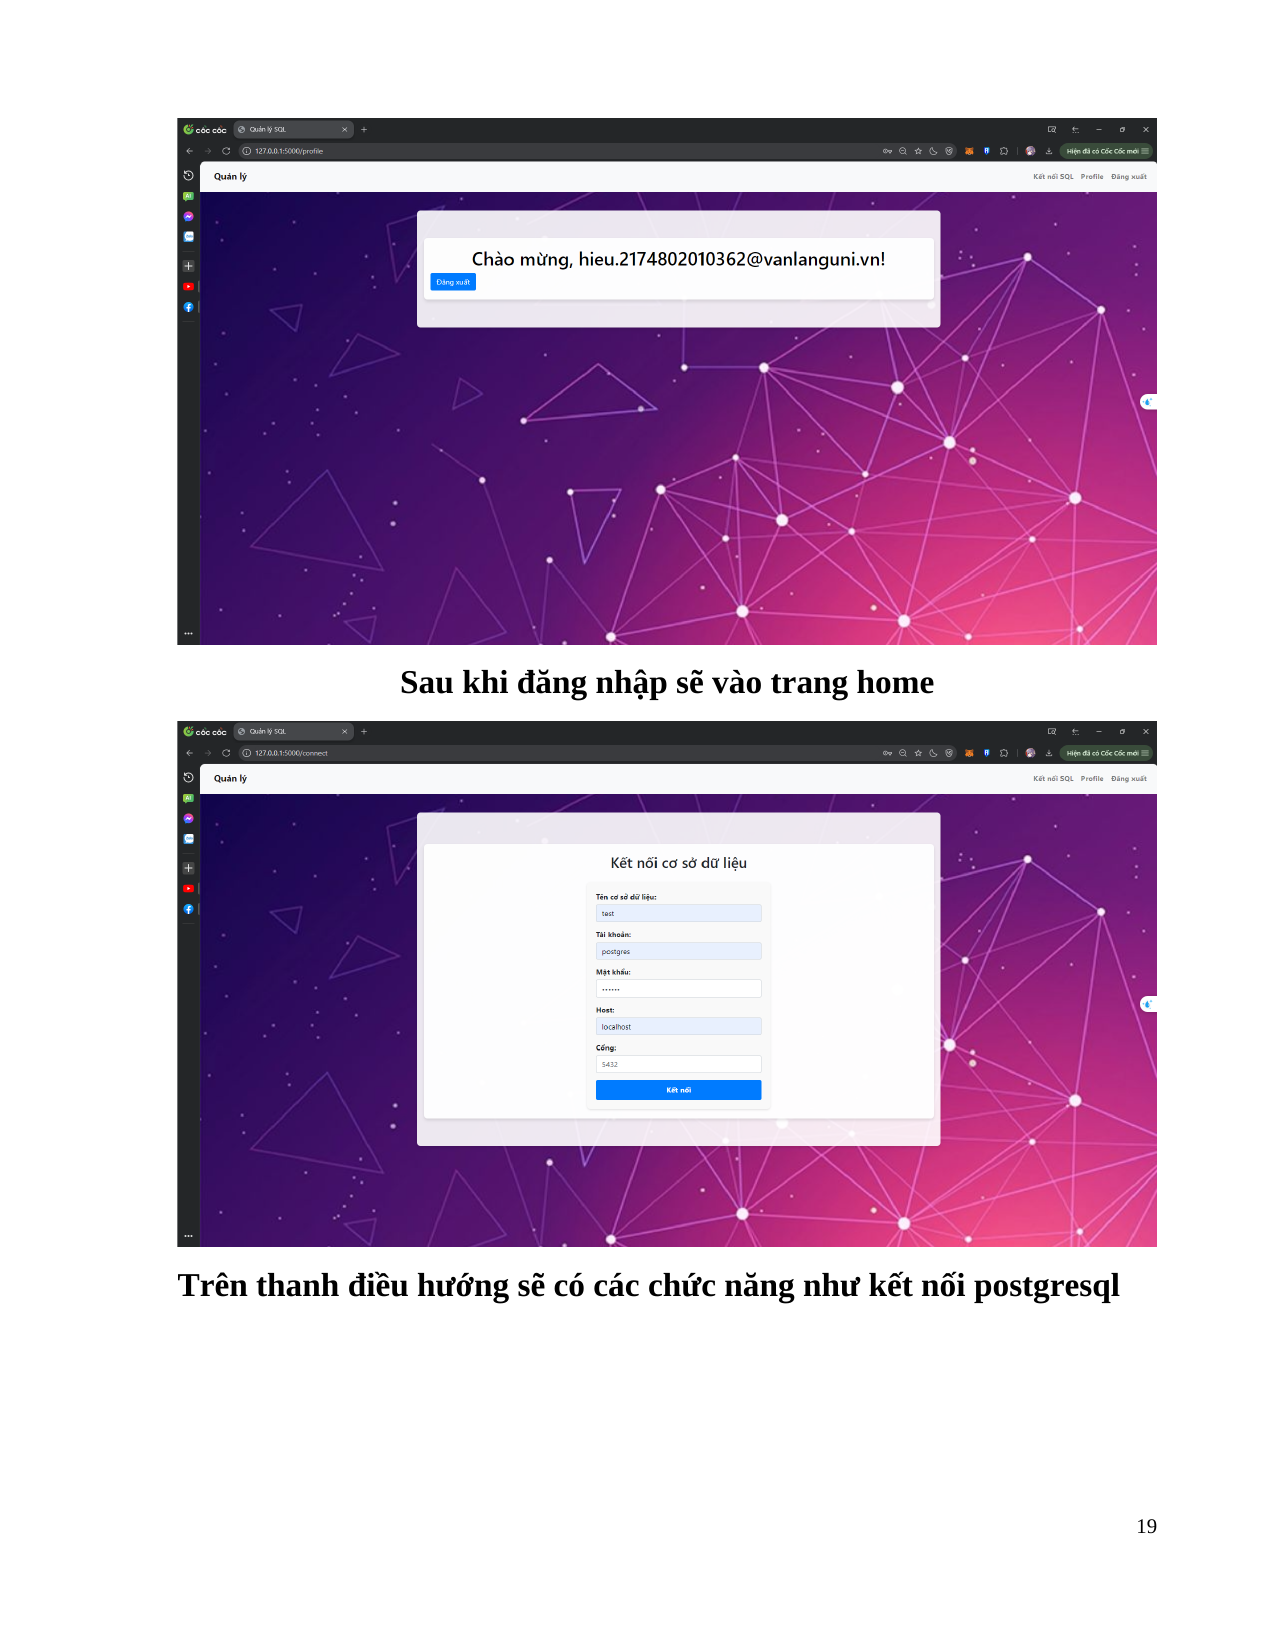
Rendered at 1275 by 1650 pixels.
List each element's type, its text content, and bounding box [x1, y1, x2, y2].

picture [177, 118, 1157, 645]
picture [177, 721, 1157, 1247]
text Trên thanh điều hướng sẽ có các chức năng như kết nối postgresql [177, 1265, 1157, 1303]
text Sau khi đăng nhập sẽ vào trang home [177, 662, 1157, 701]
